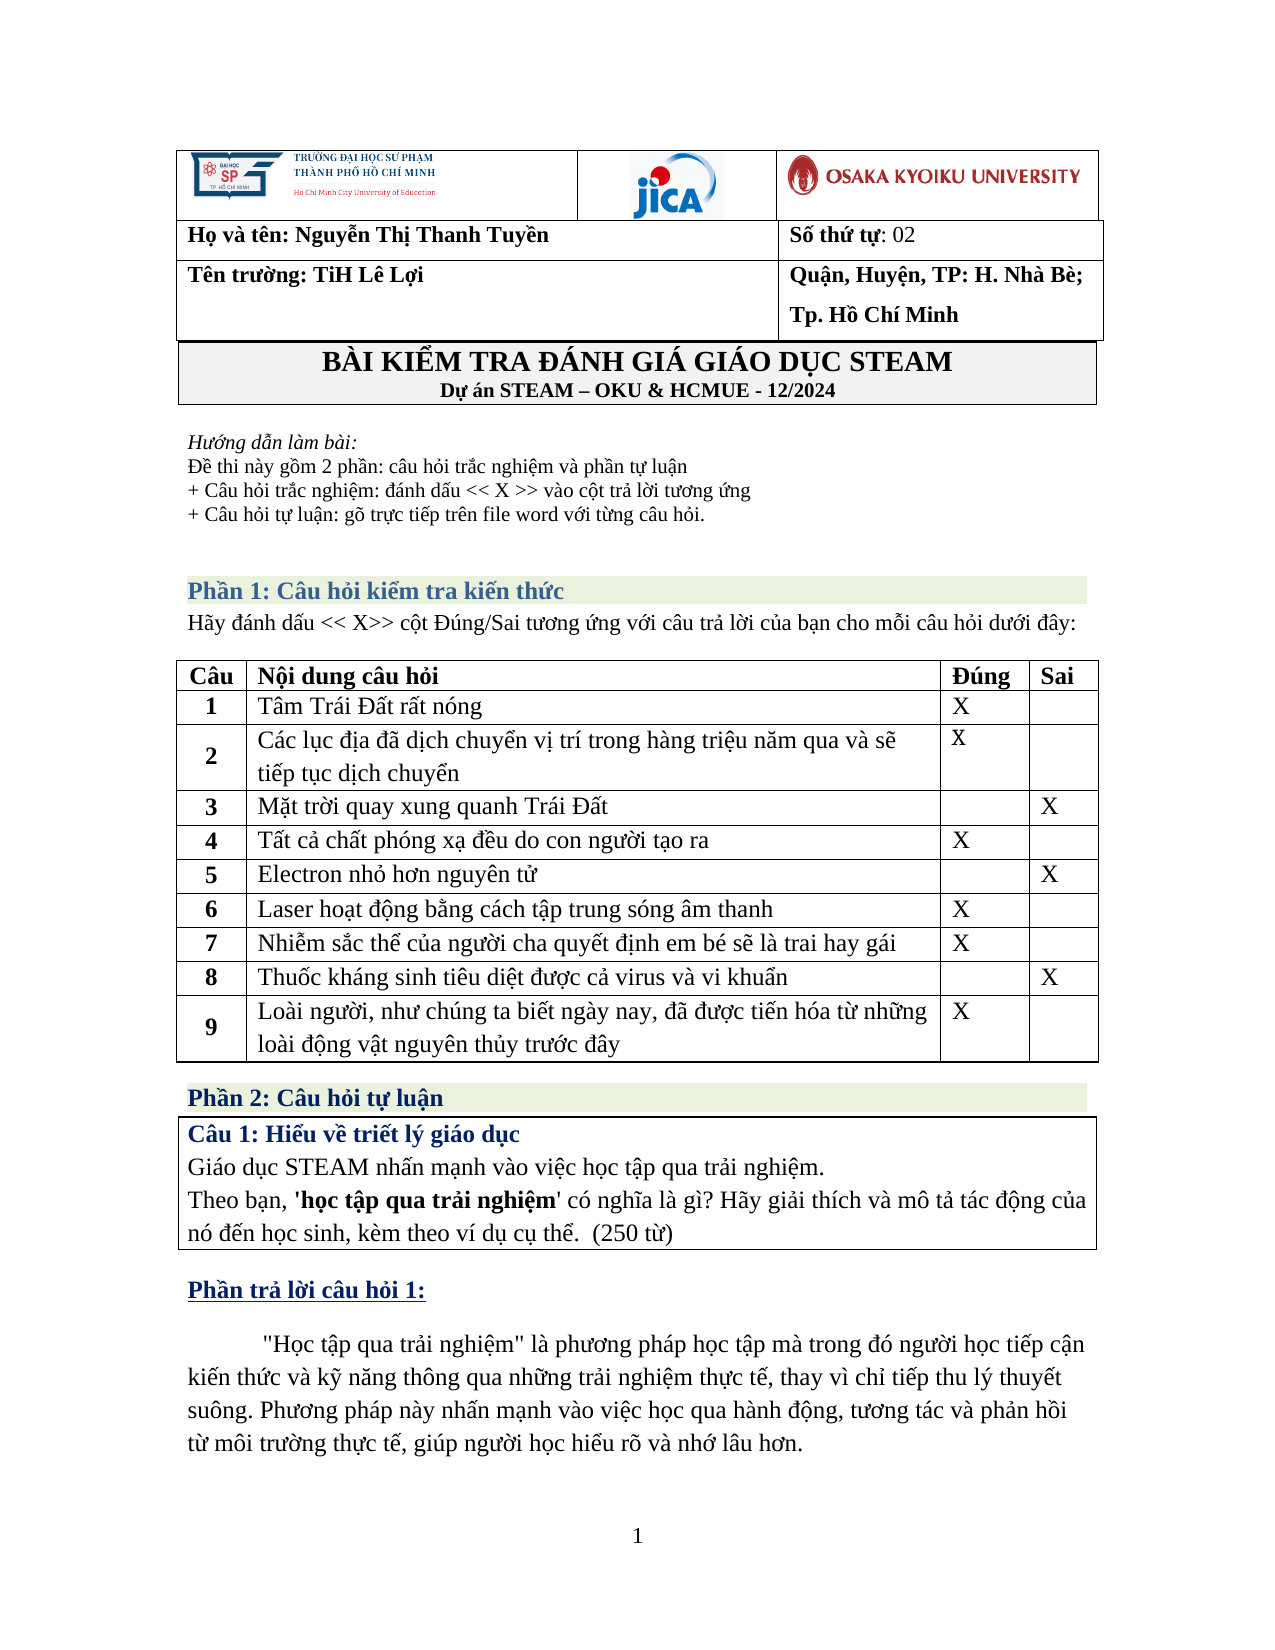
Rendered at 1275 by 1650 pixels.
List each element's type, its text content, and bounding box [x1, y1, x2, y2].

table_cell X [941, 826, 1029, 858]
table_cell X [941, 996, 1029, 1061]
table_cell [1030, 996, 1098, 1061]
table_header [777, 151, 1098, 220]
table_cell [941, 860, 1029, 893]
table_cell Số thứ tự: 02 [779, 221, 1103, 260]
table_header Nội dung câu hỏi [247, 661, 940, 690]
text Hãy đánh dấu << X>> cột Đúng/Sai tương ứng với câu trả lời của bạn cho mỗi câu hỏi dưới đây: [187, 609, 1087, 635]
table_cell Thuốc kháng sinh tiêu diệt được cả virus và vi khuẩn [247, 962, 940, 995]
text Dự án STEAM – OKU & HCMUE - 12/2024 [179, 375, 1096, 404]
picture [629, 151, 724, 220]
table_cell Laser hoạt động bằng cách tập trung sóng âm thanh [247, 894, 940, 927]
table_cell 1 [177, 691, 246, 724]
text Hướng dẫn làm bài: [187, 429, 1087, 454]
table_cell X [1030, 962, 1098, 995]
table_header Câu [177, 661, 246, 690]
table_cell X [941, 928, 1029, 961]
table_cell Electron nhỏ hơn nguyên tử [247, 860, 940, 893]
table_cell Tên trường: TiH Lê Lợi [177, 261, 778, 340]
table_cell X [941, 894, 1029, 927]
table_cell Các lục địa đã dịch chuyển vị trí trong hàng triệu năm qua và sẽ tiếp tục dịch chuyển [247, 725, 940, 790]
table_header [724, 151, 776, 220]
table_cell 6 [177, 894, 246, 927]
text Câu 1: Hiểu về triết lý giáo dục Giáo dục STEAM nhấn mạnh vào việc học tập qua trải nghiệm. Theo bạn, 'học tập qua trải nghiệm' có nghĩa là gì? Hãy giải thích và mô tả tác động của nó đến học sinh, kèm theo ví dụ cụ thể. (250 từ) [179, 1118, 1096, 1249]
table_cell [1030, 691, 1098, 724]
table_cell 3 [177, 791, 246, 824]
table_cell 5 [177, 860, 246, 893]
picture [187, 151, 436, 203]
table_cell [941, 791, 1029, 824]
text "Học tập qua trải nghiệm" là phương pháp học tập mà trong đó người học tiếp cận kiến thức và kỹ năng thông qua những trải nghiệm thực tế, thay vì chỉ tiếp thu lý thuyết suông. Phương pháp này nhấn mạnh vào việc học qua hành động, tương tác và phản hồi từ môi trường thực tế, giúp người học hiểu rõ và nhớ lâu hơn. [187, 1329, 1087, 1457]
table_cell 8 [177, 962, 246, 995]
table_cell Quận, Huyện, TP: H. Nhà Bè; Tp. Hồ Chí Minh [779, 261, 1103, 340]
table_cell X [1030, 860, 1098, 893]
table_cell 7 [177, 928, 246, 961]
table_cell Họ và tên: Nguyễn Thị Thanh Tuyền [177, 221, 778, 260]
table_cell X [1030, 791, 1098, 824]
table_cell 9 [177, 996, 246, 1061]
table_cell Loài người, như chúng ta biết ngày nay, đã được tiến hóa từ những loài động vật nguyên thủy trước đây [247, 996, 940, 1061]
text + Câu hỏi trắc nghiệm: đánh dấu << X >> vào cột trả lời tương ứng [187, 478, 1087, 502]
table_header Đúng [941, 661, 1029, 690]
subtitle Phần 2: Câu hỏi tự luận [187, 1083, 1087, 1112]
table_cell 4 [177, 826, 246, 858]
text + Câu hỏi tự luận: gõ trực tiếp trên file word với từng câu hỏi. [187, 502, 1087, 526]
text BÀI KIỂM TRA ĐÁNH GIÁ GIÁO DỤC STEAM [179, 343, 1096, 375]
table_cell Tâm Trái Đất rất nóng [247, 691, 940, 724]
text Phần trả lời câu hỏi 1: [187, 1276, 1087, 1304]
table_cell Tất cả chất phóng xạ đều do con người tạo ra [247, 826, 940, 858]
table_header [578, 151, 629, 220]
table_cell [1030, 928, 1098, 961]
table_header [177, 151, 577, 220]
table_cell [1030, 894, 1098, 927]
text Đề thi này gồm 2 phần: câu hỏi trắc nghiệm và phần tự luận [187, 454, 1087, 478]
table_cell [941, 962, 1029, 995]
table_cell X [941, 691, 1029, 724]
table_cell Mặt trời quay xung quanh Trái Đất [247, 791, 940, 824]
subtitle Phần 1: Câu hỏi kiểm tra kiến thức [187, 576, 1087, 604]
table_cell Nhiễm sắc thể của người cha quyết định em bé sẽ là trai hay gái [247, 928, 940, 961]
picture [787, 151, 1087, 199]
table_cell [1030, 725, 1098, 790]
table_cell X [941, 725, 1029, 790]
table_header Sai [1030, 661, 1098, 690]
table_cell 2 [177, 725, 246, 790]
table_cell [1030, 826, 1098, 858]
